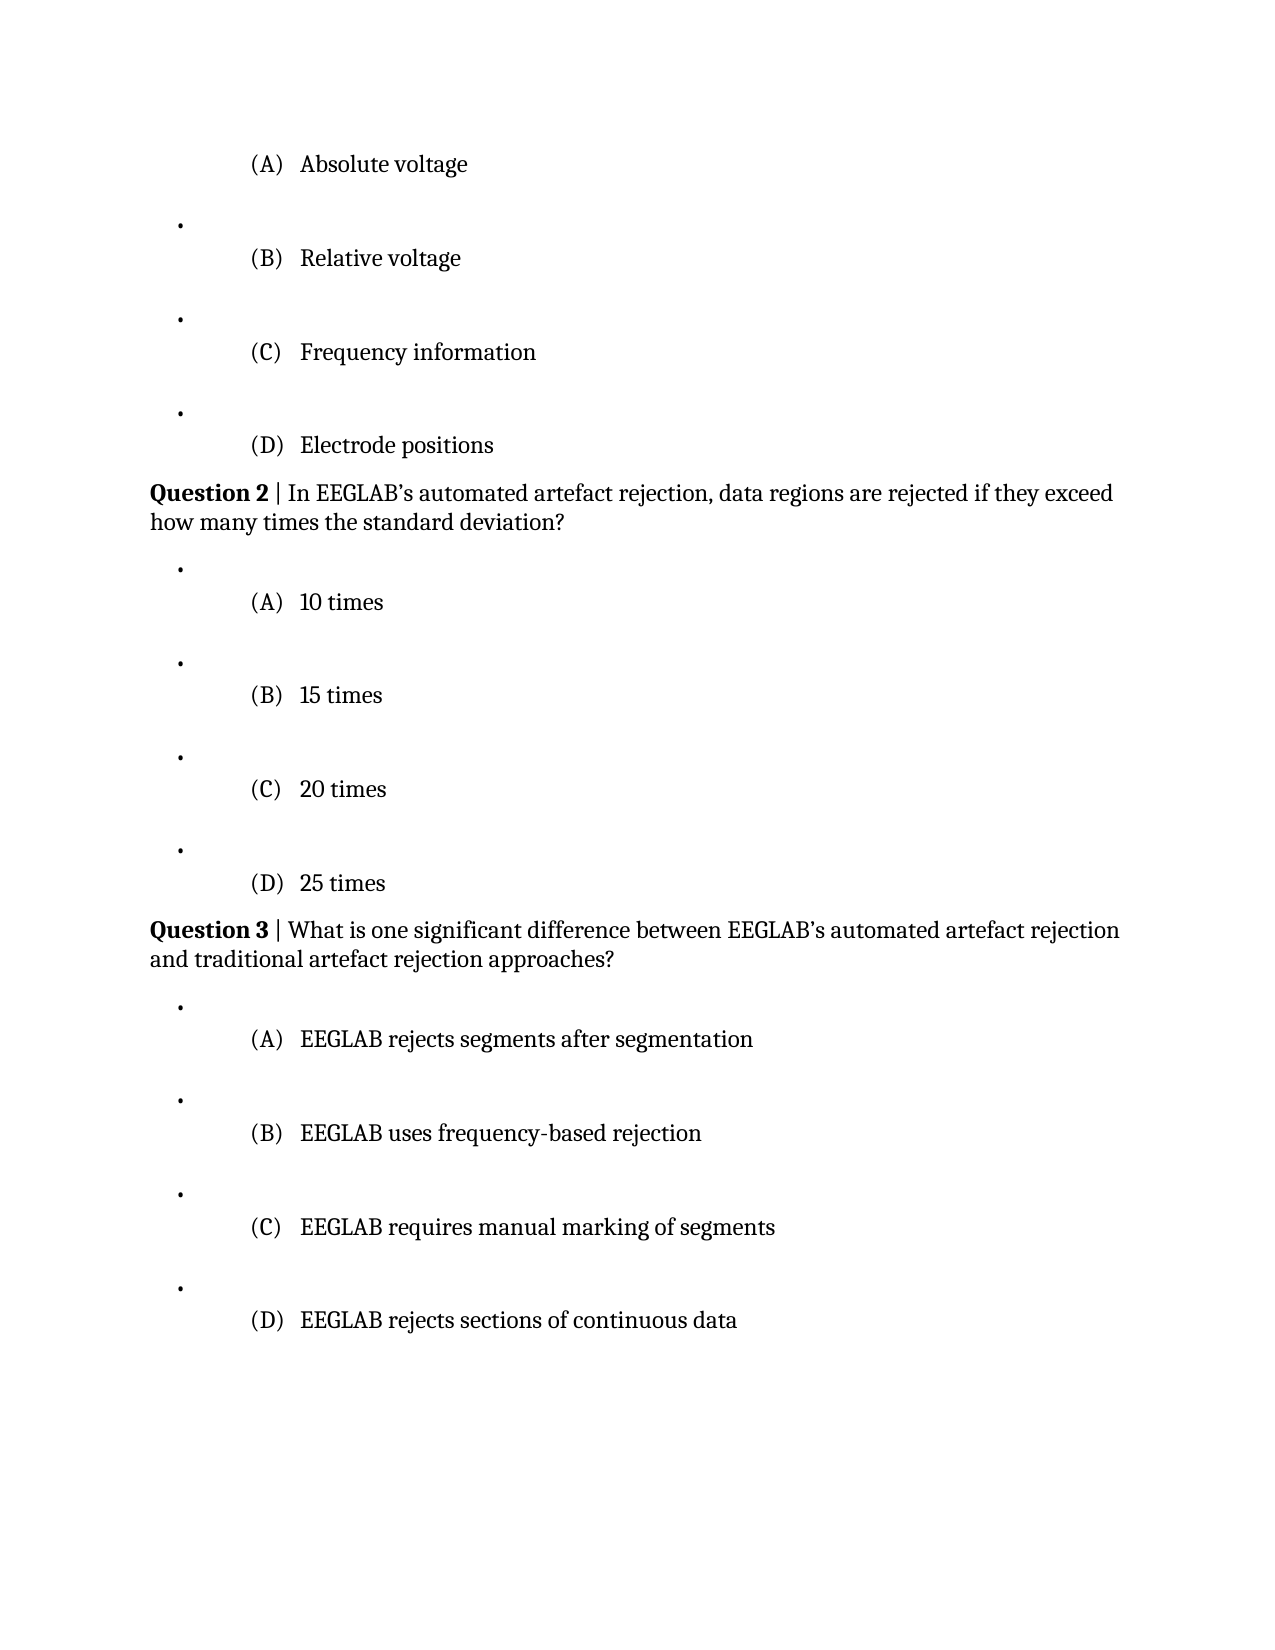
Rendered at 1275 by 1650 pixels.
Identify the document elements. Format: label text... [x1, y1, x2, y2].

list 10 times [250, 587, 1125, 645]
list EEGLAB rejects segments after segmentation [250, 1025, 1125, 1082]
list Absolute voltage [250, 150, 1125, 207]
list EEGLAB uses frequency-based rejection [250, 1119, 1125, 1176]
list 15 times [250, 681, 1125, 739]
text Question 2 | In EEGLAB’s automated artefact rejection, data regions are rejected if they exceed how many times the standard deviation? [150, 479, 1125, 536]
list EEGLAB requires manual marking of segments [250, 1212, 1125, 1270]
list Electrode positions [250, 431, 1125, 460]
list 25 times [250, 869, 1125, 897]
list Frequency information [250, 337, 1125, 395]
list EEGLAB rejects sections of continuous data [250, 1306, 1125, 1335]
list 20 times [250, 775, 1125, 832]
text Question 3 | What is one significant difference between EEGLAB’s automated artefact rejection and traditional artefact rejection approaches? [150, 916, 1125, 974]
list Relative voltage [250, 244, 1125, 301]
